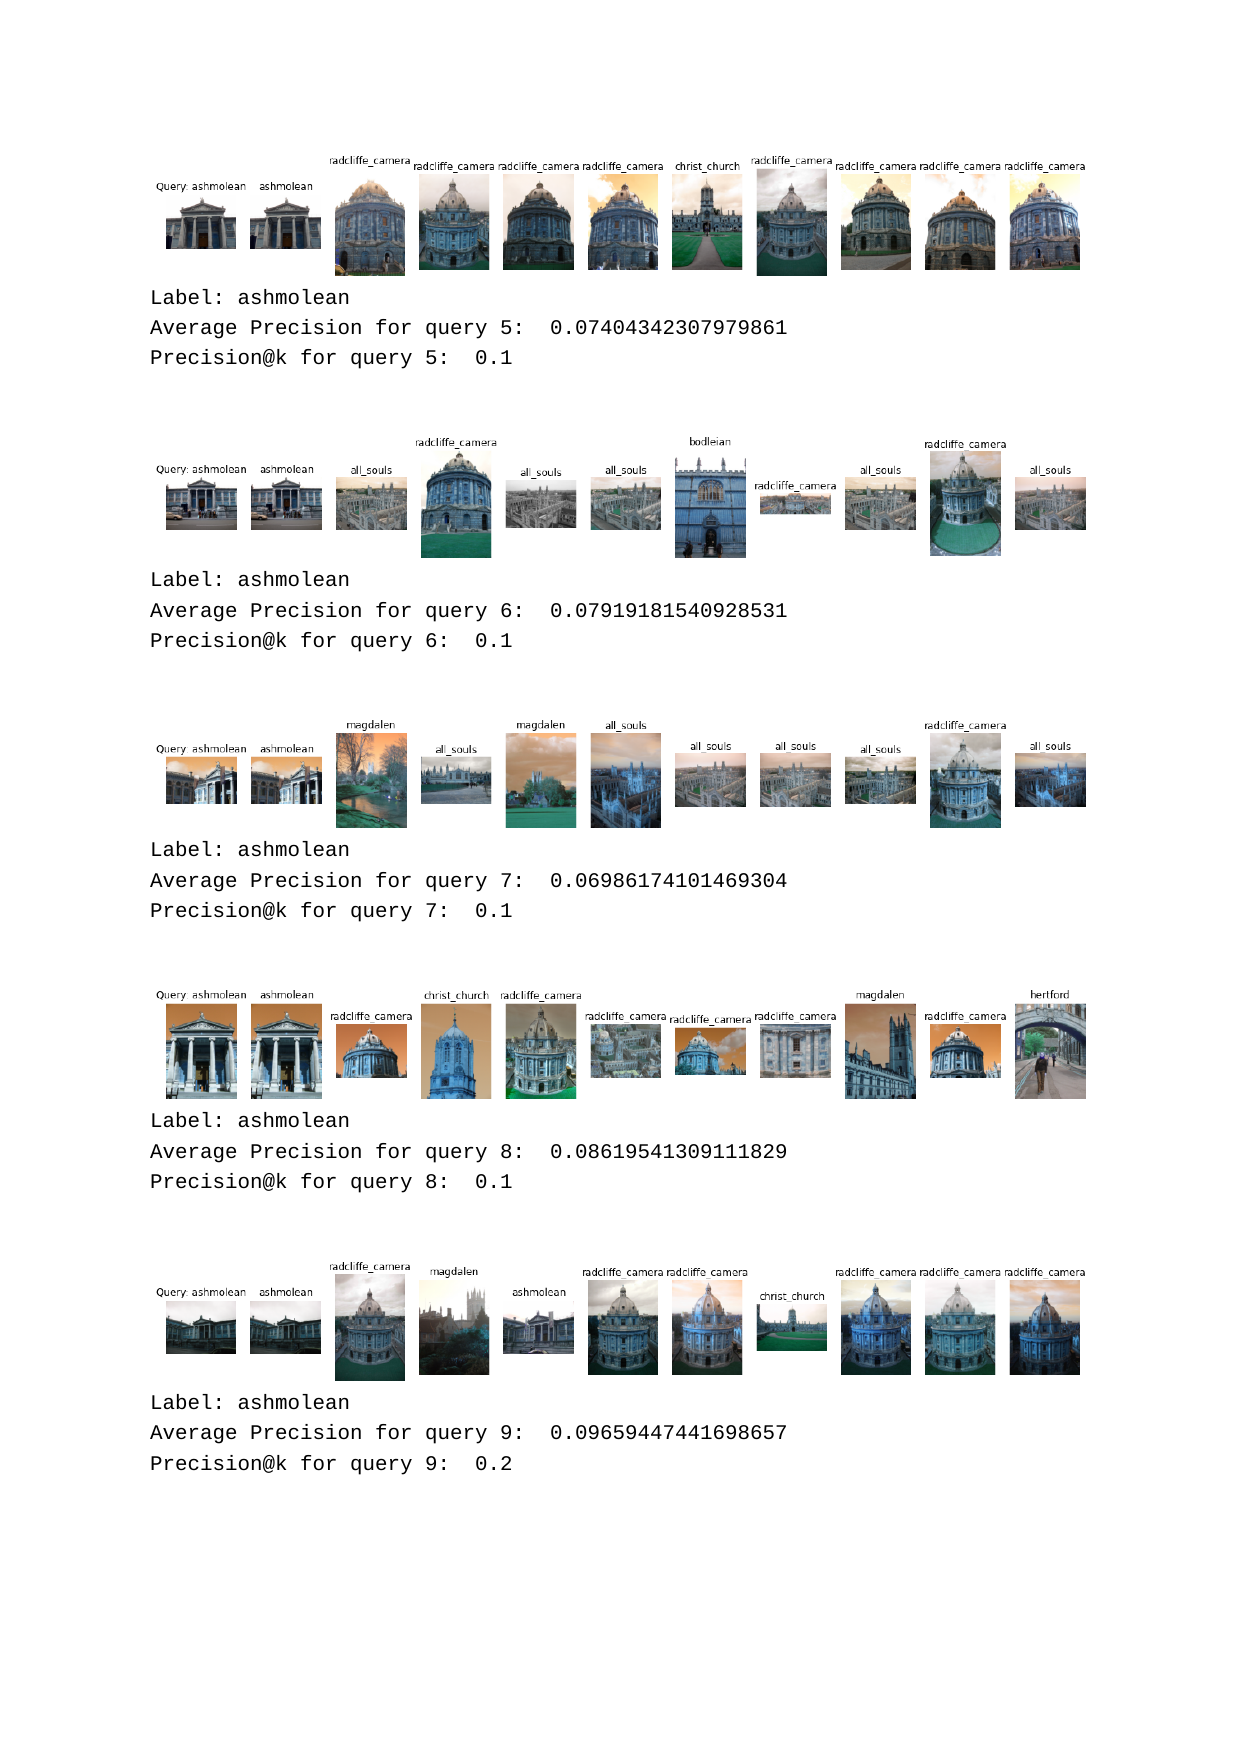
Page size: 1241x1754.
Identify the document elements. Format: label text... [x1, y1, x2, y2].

text Precision@k for query 8: 0.1 [150, 1164, 1090, 1194]
text Label: ashmolean [150, 563, 1090, 593]
picture [150, 714, 1091, 833]
picture [150, 984, 1091, 1104]
text Label: ashmolean [150, 1386, 1090, 1416]
text Average Precision for query 8: 0.08619541309111829 [150, 1134, 1090, 1164]
text Average Precision for query 6: 0.07919181540928531 [150, 593, 1090, 623]
text Average Precision for query 7: 0.06986174101469304 [150, 863, 1090, 893]
picture [150, 431, 1091, 563]
text Label: ashmolean [150, 1104, 1090, 1134]
picture [150, 1255, 1091, 1386]
text Precision@k for query 9: 0.2 [150, 1446, 1090, 1476]
picture [150, 150, 1091, 281]
text Average Precision for query 5: 0.07404342307979861 [150, 310, 1090, 341]
text Precision@k for query 7: 0.1 [150, 893, 1090, 924]
text Average Precision for query 9: 0.09659447441698657 [150, 1416, 1090, 1446]
text Label: ashmolean [150, 281, 1090, 310]
text Label: ashmolean [150, 833, 1090, 863]
text Precision@k for query 5: 0.1 [150, 341, 1090, 371]
text Precision@k for query 6: 0.1 [150, 623, 1090, 653]
